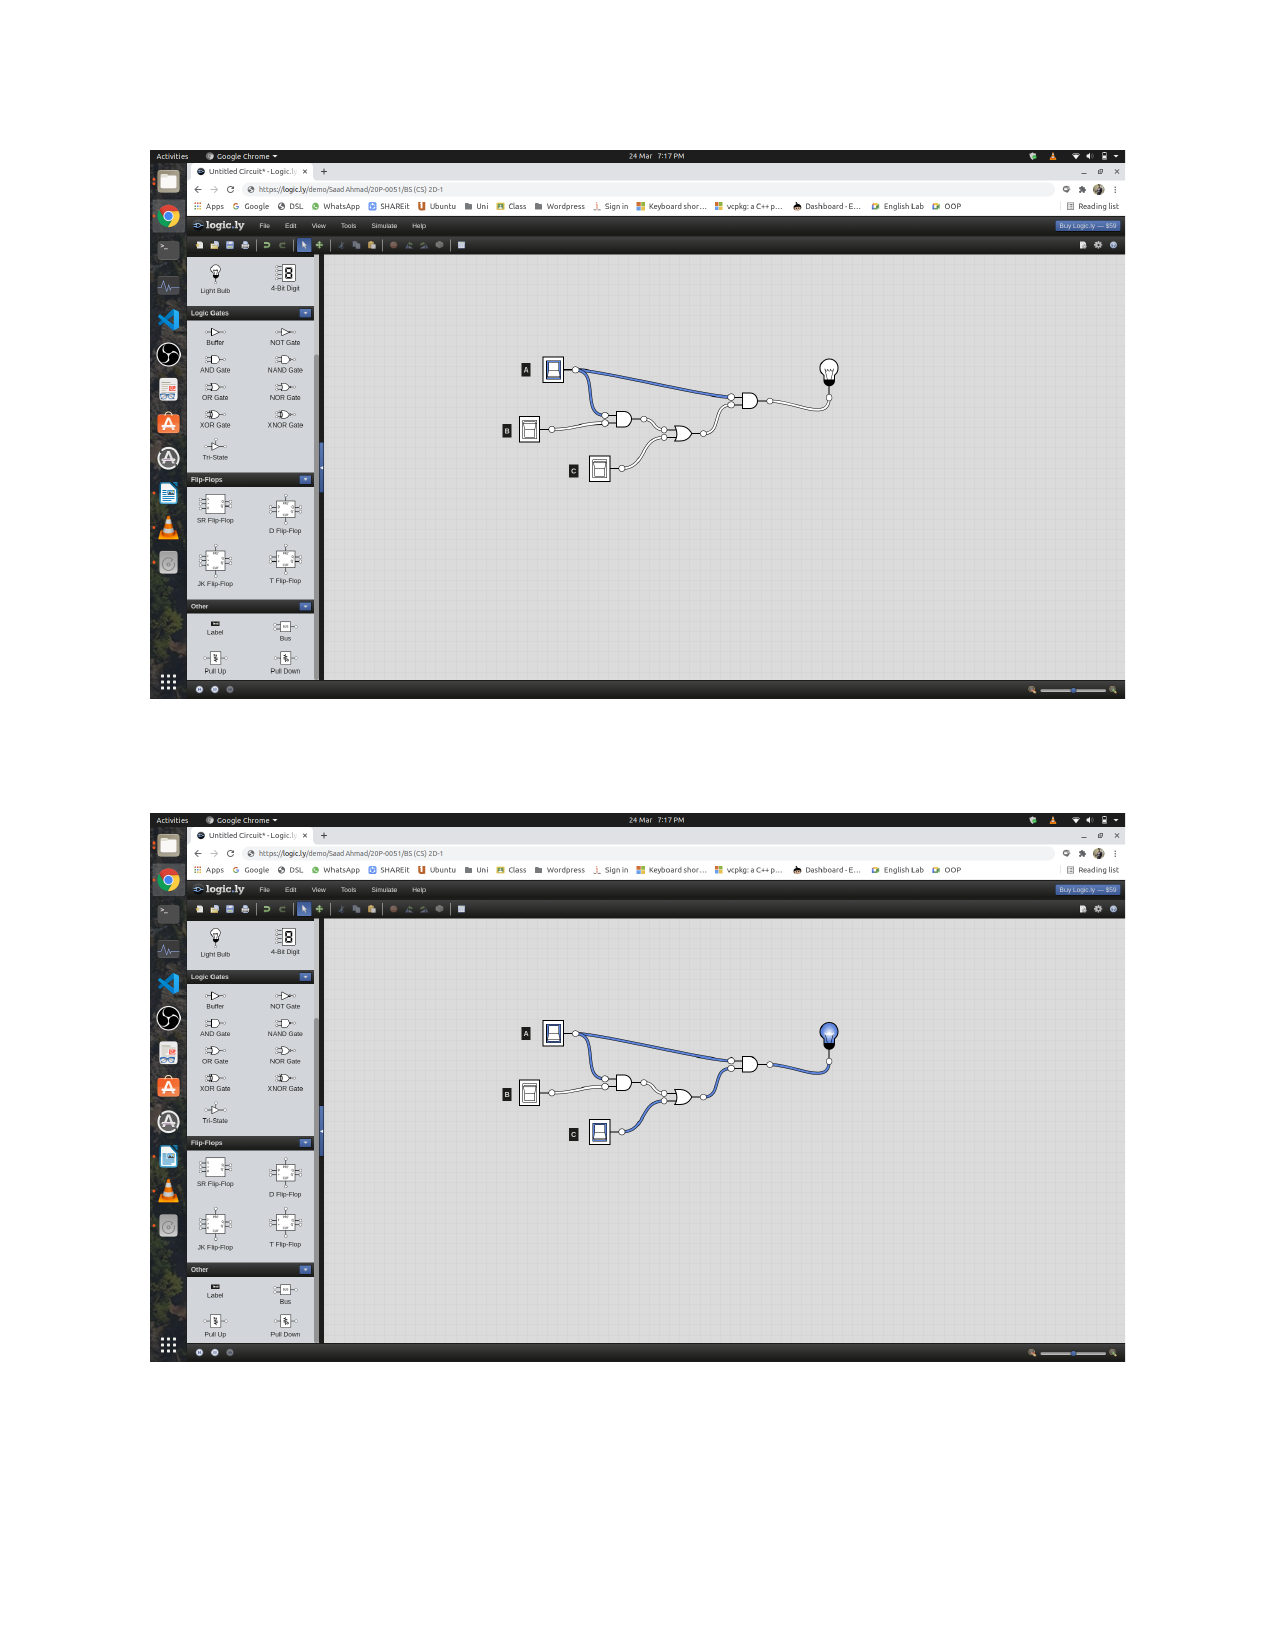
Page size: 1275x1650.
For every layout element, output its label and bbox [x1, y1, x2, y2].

picture [150, 813, 1125, 1362]
picture [150, 150, 1125, 699]
